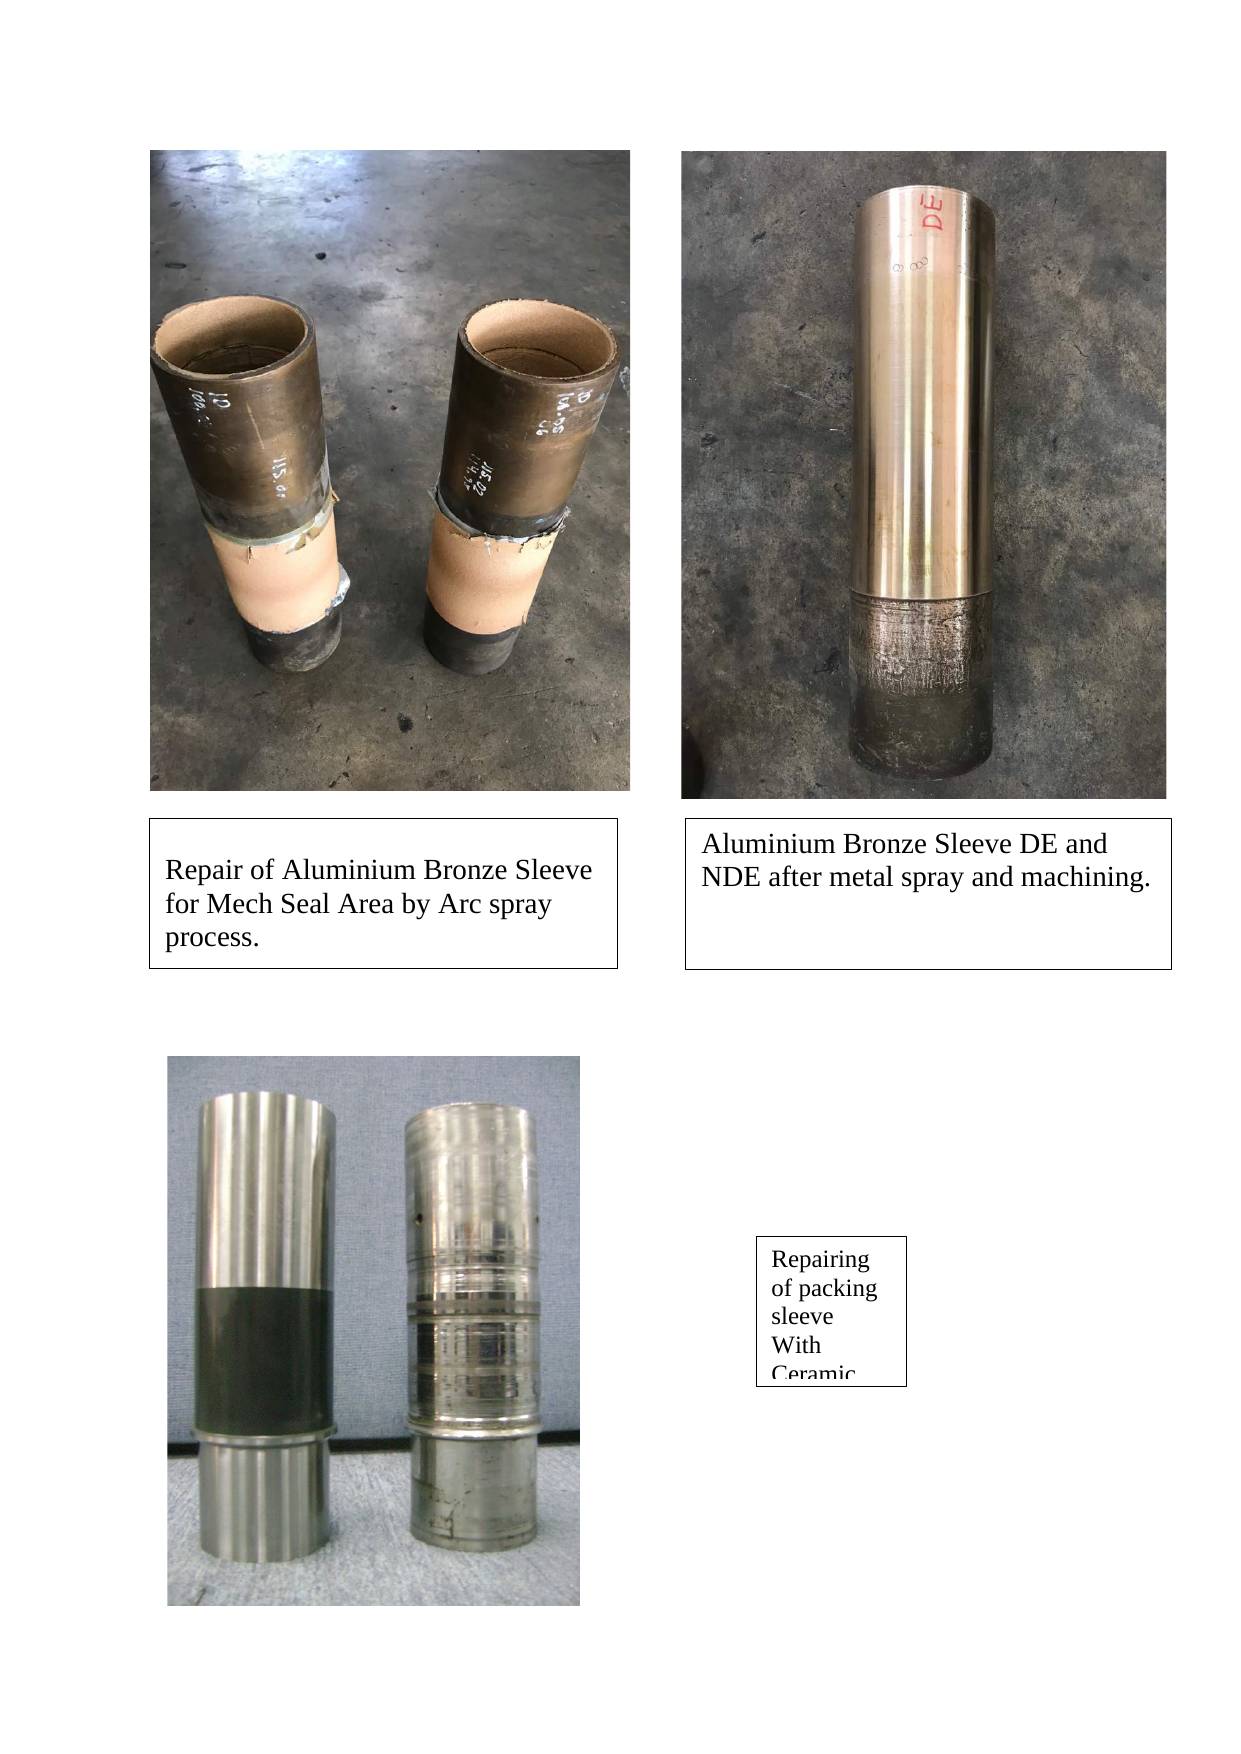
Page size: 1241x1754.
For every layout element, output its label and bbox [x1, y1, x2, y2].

picture [167, 1056, 580, 1606]
picture [150, 150, 630, 791]
picture [681, 151, 1167, 799]
